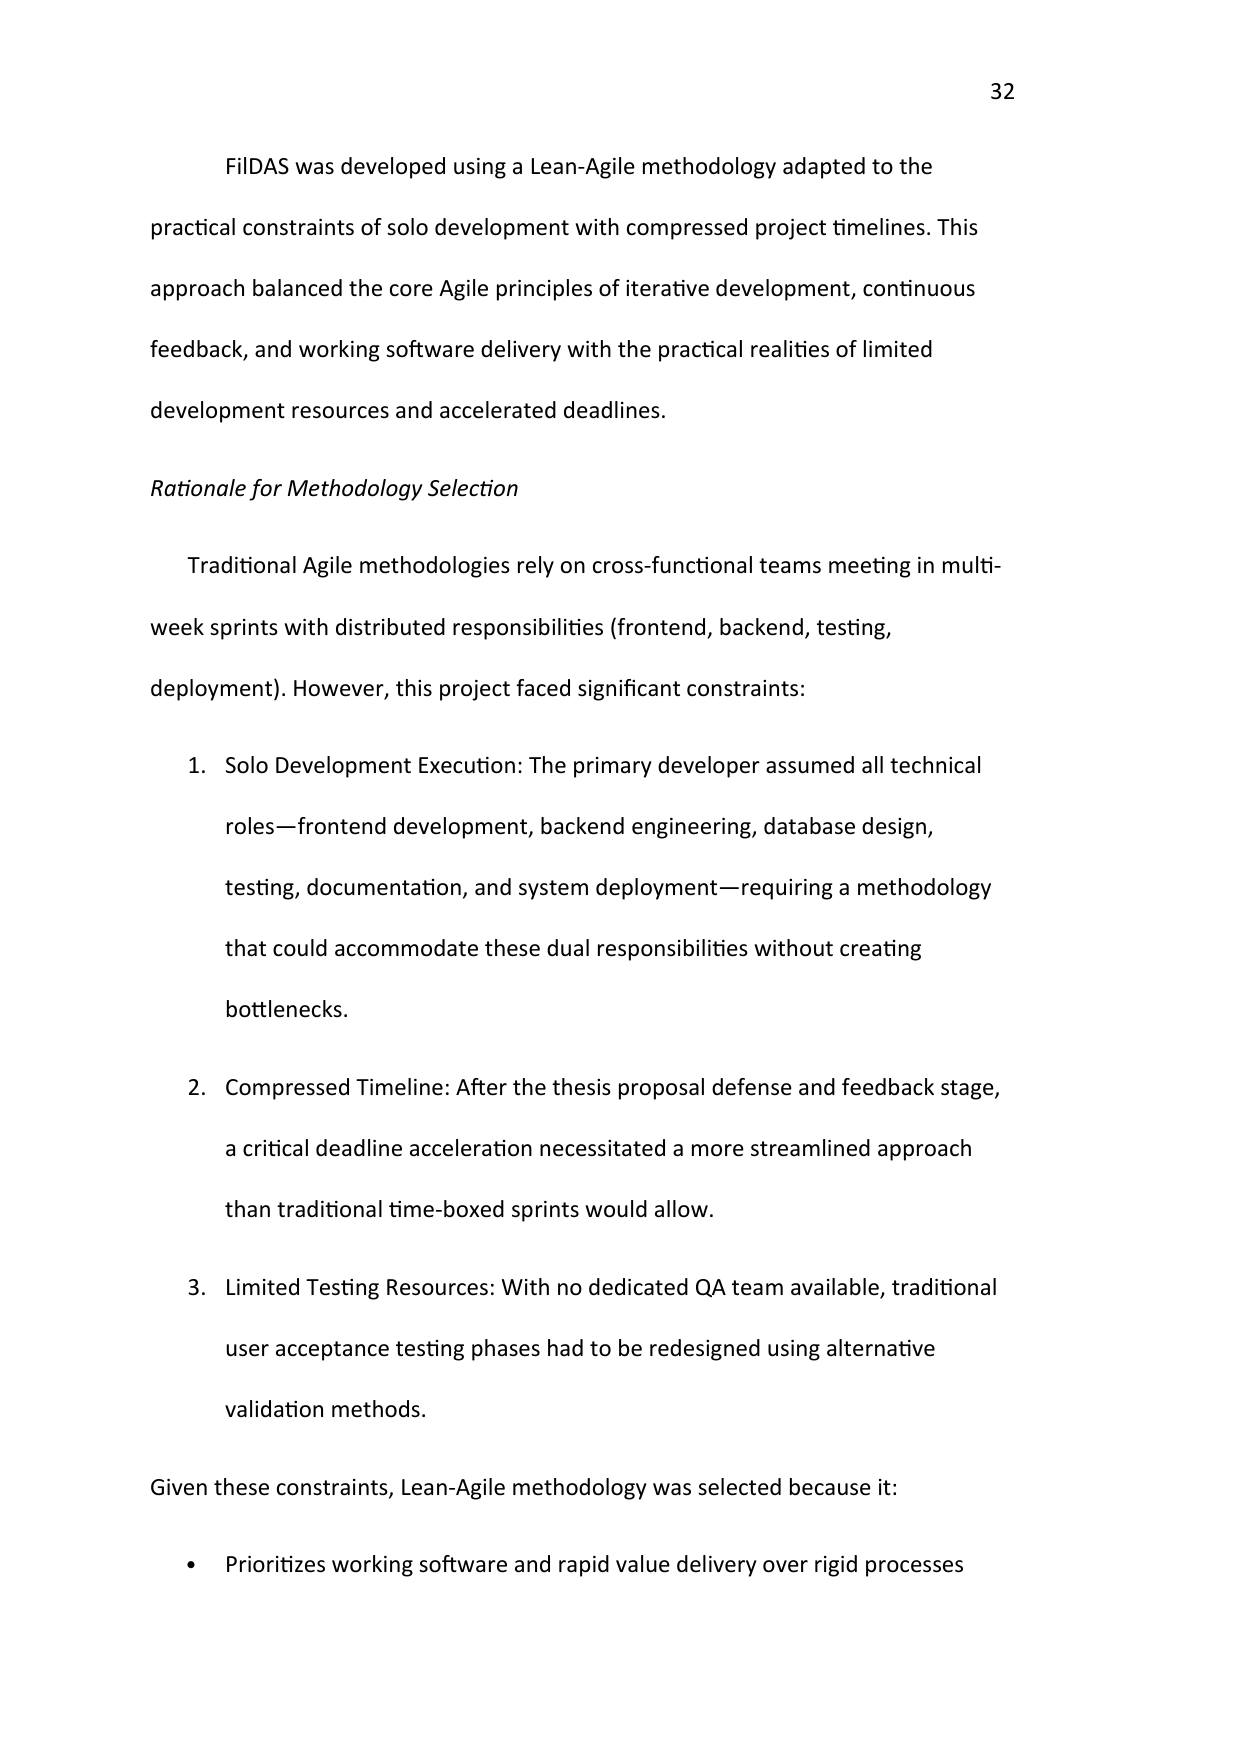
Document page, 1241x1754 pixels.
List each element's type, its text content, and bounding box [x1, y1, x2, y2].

text Rationale for Methodology Selection [150, 472, 1015, 502]
list Solo Development Execution: The primary developer assumed all technical roles—frontend development, backend engineering, database design, testing, documentation, and system deployment—requiring a methodology that could accommodate these dual responsibilities without creating bottlenecks. [187, 749, 1015, 1024]
list Prioritizes working software and rapid value delivery over rigid processes [187, 1548, 1015, 1579]
text Given these constraints, Lean-Agile methodology was selected because it: [150, 1471, 1015, 1501]
list Limited Testing Resources: With no dedicated QA team available, traditional user acceptance testing phases had to be redesigned using alternative validation methods. [187, 1271, 1015, 1424]
text Traditional Agile methodologies rely on cross-functional teams meeting in multi-week sprints with distributed responsibilities (frontend, backend, testing, deployment). However, this project faced significant constraints: [150, 549, 1015, 702]
list Compressed Timeline: After the thesis proposal defense and feedback stage, a critical deadline acceleration necessitated a more streamlined approach than traditional time-boxed sprints would allow. [187, 1071, 1015, 1224]
text FilDAS was developed using a Lean-Agile methodology adapted to the practical constraints of solo development with compressed project timelines. This approach balanced the core Agile principles of iterative development, continuous feedback, and working software delivery with the practical realities of limited development resources and accelerated deadlines. [150, 150, 1015, 425]
